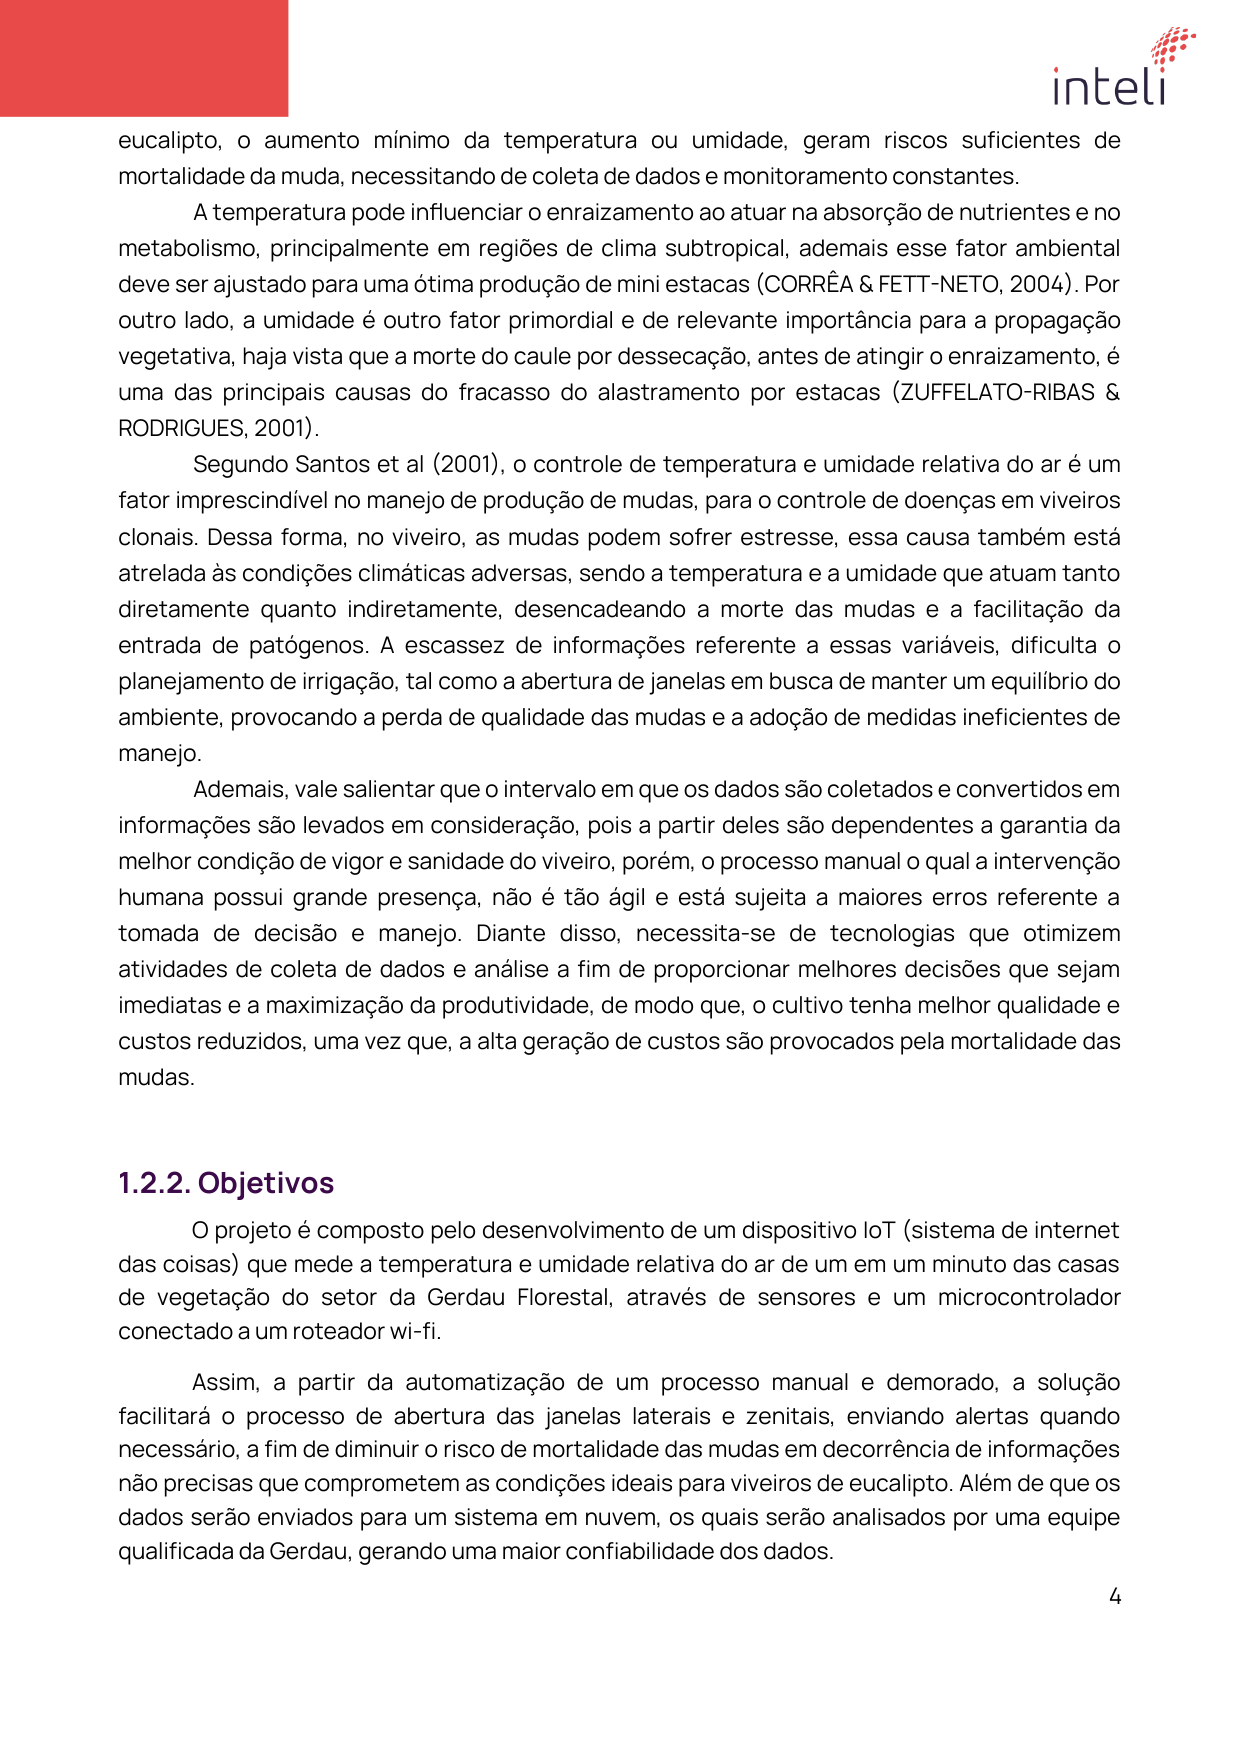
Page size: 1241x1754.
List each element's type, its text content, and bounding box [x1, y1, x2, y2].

text Ademais, vale salientar que o intervalo em que os dados são coletados e convertidos em informações são levados em consideração, pois a partir deles são dependentes a garantia da melhor condição de vigor e sanidade do viveiro, porém, o processo manual o qual a intervenção humana possui grande presença, não é tão ágil e está sujeita a maiores erros referente a tomada de decisão e manejo. Diante disso, necessita-se de tecnologias que otimizem atividades de coleta de dados e análise a fim de proporcionar melhores decisões que sejam imediatas e a maximização da produtividade, de modo que, o cultivo tenha melhor qualidade e custos reduzidos, uma vez que, a alta geração de custos são provocados pela mortalidade das mudas. [118, 773, 1122, 1092]
picture [1054, 27, 1197, 105]
text Assim, a partir da automatização de um processo manual e demorado, a solução facilitará o processo de abertura das janelas laterais e zenitais, enviando alertas quando necessário, a fim de diminuir o risco de mortalidade das mudas em decorrência de informações não precisas que comprometem as condições ideais para viveiros de eucalipto. Além de que os dados serão enviados para um sistema em nuvem, os quais serão analisados por uma equipe qualificada da Gerdau, gerando uma maior confiabilidade dos dados. [118, 1366, 1122, 1566]
picture [0, 0, 289, 117]
text A temperatura pode influenciar o enraizamento ao atuar na absorção de nutrientes e no metabolismo, principalmente em regiões de clima subtropical, ademais esse fator ambiental deve ser ajustado para uma ótima produção de mini estacas (CORRÊA & FETT-NETO, 2004). Por outro lado, a umidade é outro fator primordial e de relevante importância para a propagação vegetativa, haja vista que a morte do caule por dessecação, antes de atingir o enraizamento, é uma das principais causas do fracasso do alastramento por estacas (ZUFFELATO-RIBAS & RODRIGUES, 2001). [118, 196, 1122, 444]
text O projeto é composto pelo desenvolvimento de um dispositivo IoT (sistema de internet das coisas) que mede a temperatura e umidade relativa do ar de um em um minuto das casas de vegetação do setor da Gerdau Florestal, através de sensores e um microcontrolador conectado a um roteador wi-fi. [118, 1214, 1122, 1347]
text Segundo Santos et al (2001), o controle de temperatura e umidade relativa do ar é um fator imprescindível no manejo de produção de mudas, para o controle de doenças em viveiros clonais. Dessa forma, no viveiro, as mudas podem sofrer estresse, essa causa também está atrelada às condições climáticas adversas, sendo a temperatura e a umidade que atuam tanto diretamente quanto indiretamente, desencadeando a morte das mudas e a facilitação da entrada de patógenos. A escassez de informações referente a essas variáveis, dificulta o planejamento de irrigação, tal como a abertura de janelas em busca de manter um equilíbrio do ambiente, provocando a perda de qualidade das mudas e a adoção de medidas ineficientes de manejo. [118, 448, 1122, 768]
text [118, 124, 1122, 191]
subtitle 1.2.2. Objetivos [118, 1162, 1122, 1202]
